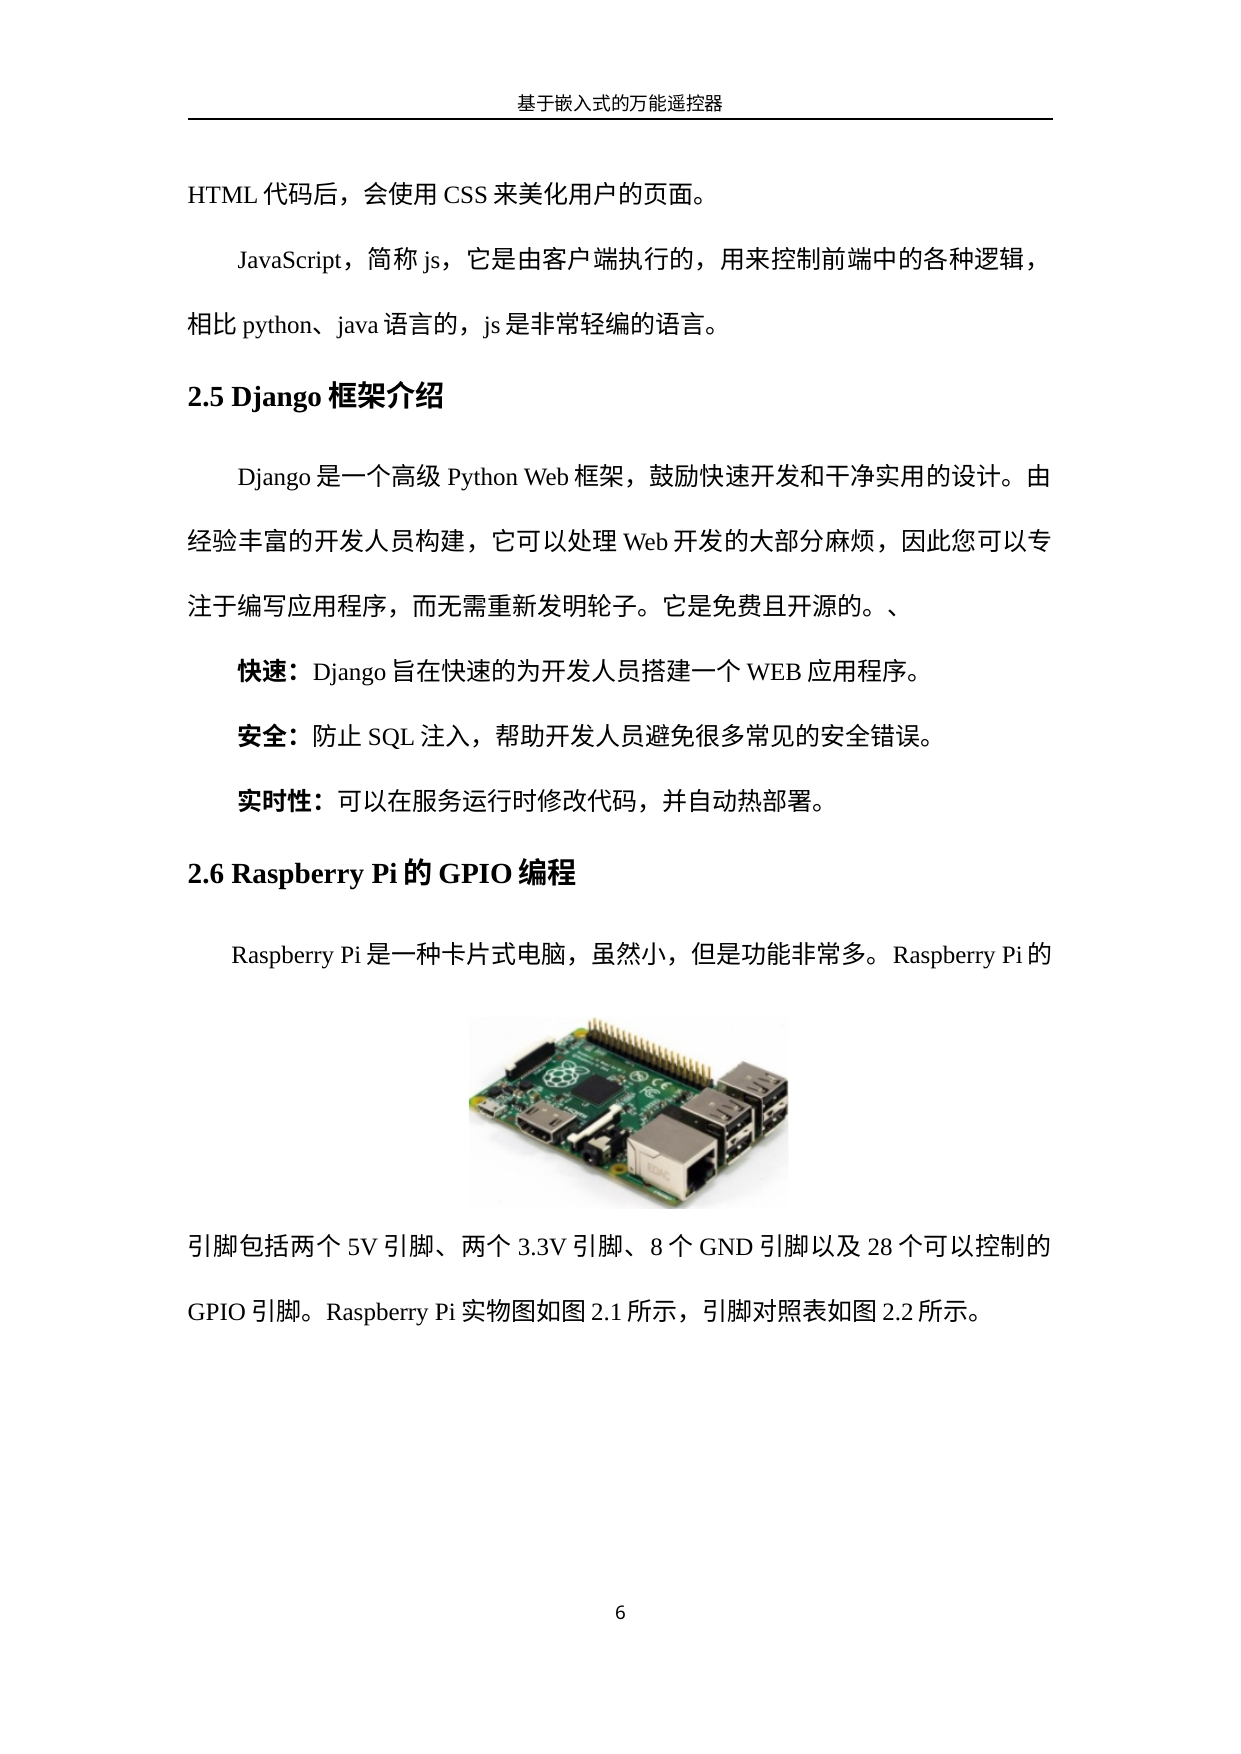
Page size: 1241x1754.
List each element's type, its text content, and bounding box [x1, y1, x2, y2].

text 快速：Django旨在快速的为开发人员搭建一个WEB应用程序。 [187, 637, 1053, 702]
picture [468, 1017, 789, 1209]
subtitle 2.6 Raspberry Pi的GPIO编程 [187, 838, 1053, 903]
text Django是一个高级Python Web框架，鼓励快速开发和干净实用的设计。由经验丰富的开发人员构建，它可以处理Web开发的大部分麻烦，因此您可以专注于编写应用程序，而无需重新发明轮子。它是免费且开源的。、 [187, 442, 1053, 637]
text 安全：防止SQL注入，帮助开发人员避免很多常见的安全错误。 [187, 702, 1053, 767]
text Raspberry Pi是一种卡片式电脑，虽然小，但是功能非常多。Raspberry Pi的引脚包括两个5V引脚、两个3.3V引脚、8个GND引脚以及28个可以控制的GPIO引脚。Raspberry Pi实物图如图2.1所示，引脚对照表如图2.2所示。 [187, 920, 1053, 1342]
subtitle 2.5 Django框架介绍 [187, 361, 1053, 426]
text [187, 160, 1053, 225]
text JavaScript，简称js，它是由客户端执行的，用来控制前端中的各种逻辑，相比python、java语言的，js是非常轻编的语言。 [187, 225, 1053, 355]
text 实时性：可以在服务运行时修改代码，并自动热部署。 [187, 767, 1053, 832]
